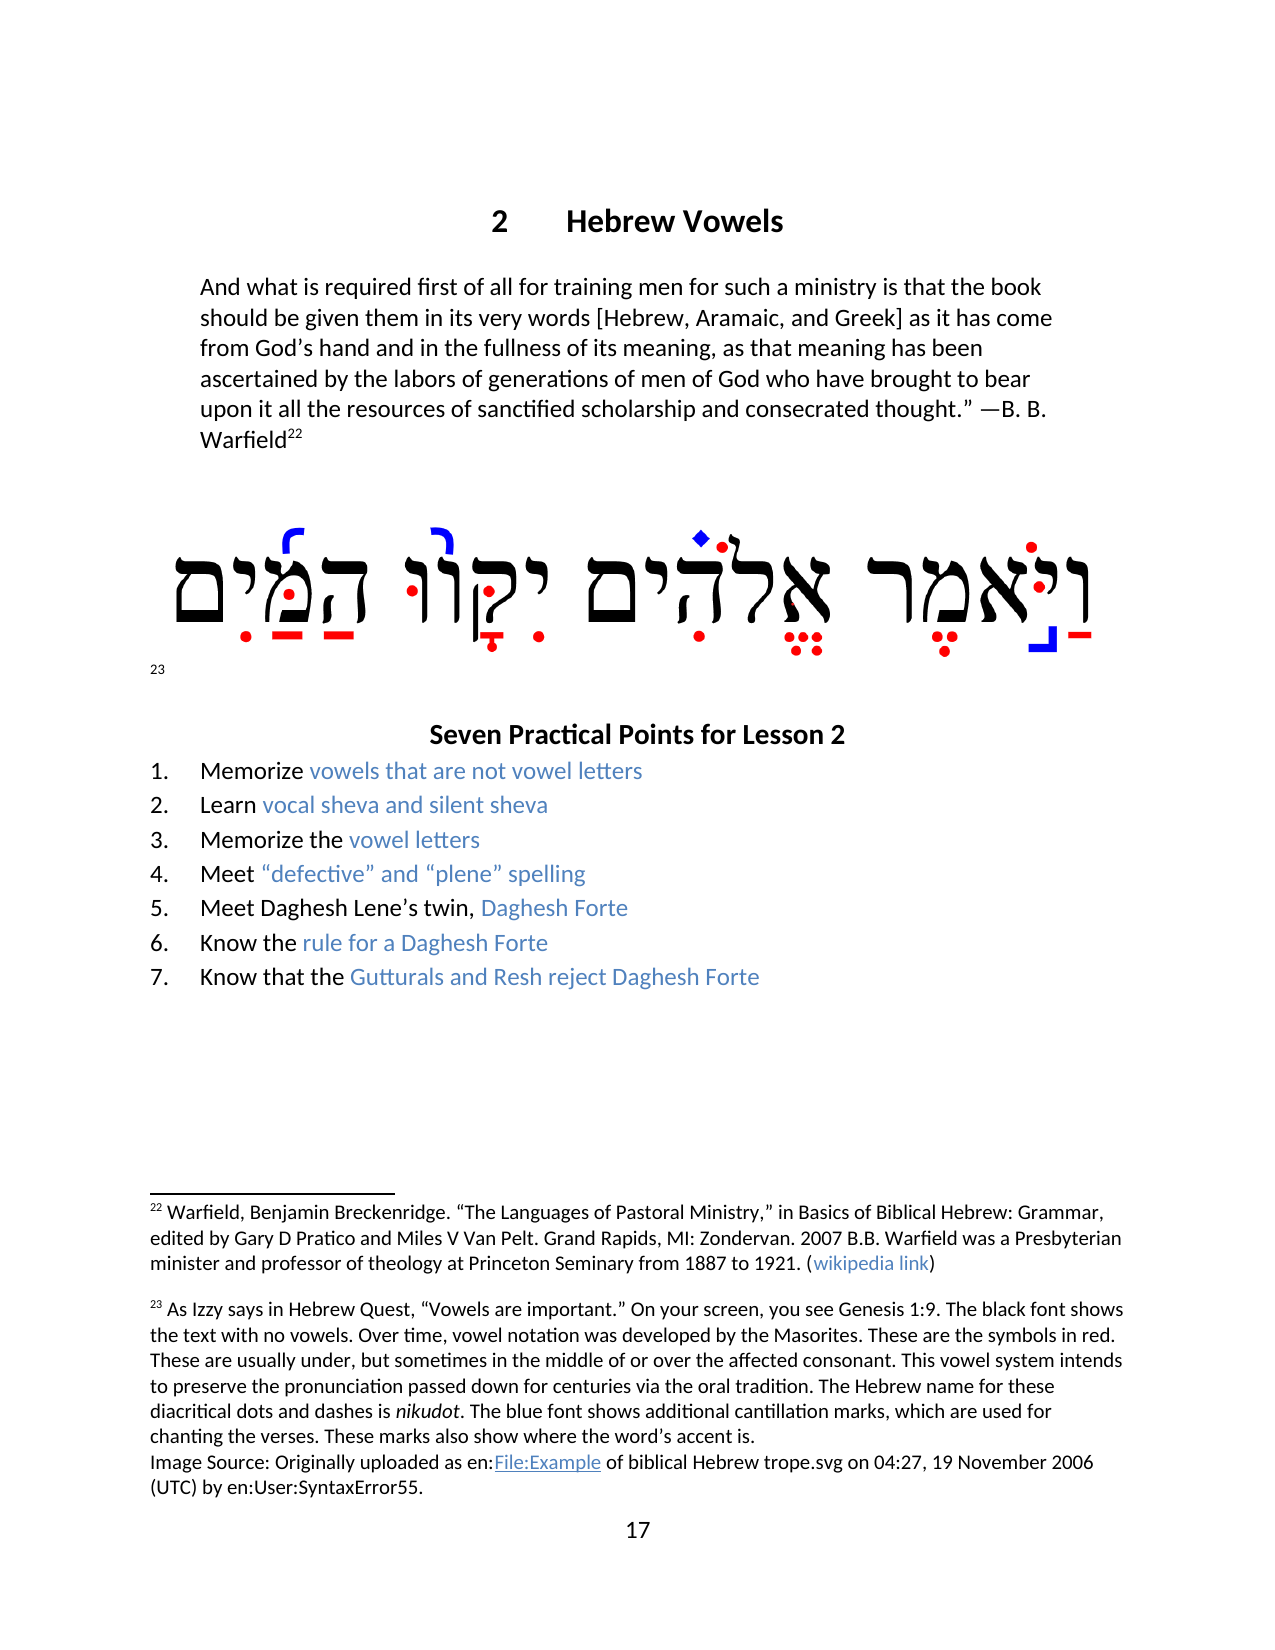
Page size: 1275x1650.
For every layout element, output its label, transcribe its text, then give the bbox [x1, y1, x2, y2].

list Know that the Gutturals and Resh reject Daghesh Forte [150, 961, 1125, 991]
list Know the rule for a Daghesh Forte [150, 927, 1125, 957]
picture [168, 522, 1144, 661]
subtitle 2 Hebrew Vowels [150, 200, 1125, 241]
text And what is required first of all for training men for such a ministry is that the book should be given them in its very words [Hebrew, Aramaic, and Greek] as it has come from God’s hand and in the fullness of its meaning, as that meaning has been ascertained by the labors of generations of men of God who have brought to bear upon it all the resources of sanctified scholarship and consecrated thought.” —B. B. Warfield [200, 271, 1075, 454]
list Memorize the vowel letters [150, 824, 1125, 854]
subtitle Seven Practical Points for Lesson 2 [150, 716, 1125, 752]
list Meet “defective” and “plene” spelling [150, 858, 1125, 889]
list Meet Daghesh Lene’s twin, Daghesh Forte [150, 892, 1125, 923]
list Memorize vowels that are not vowel letters [150, 755, 1125, 786]
list Learn vocal sheva and silent sheva [150, 789, 1125, 820]
